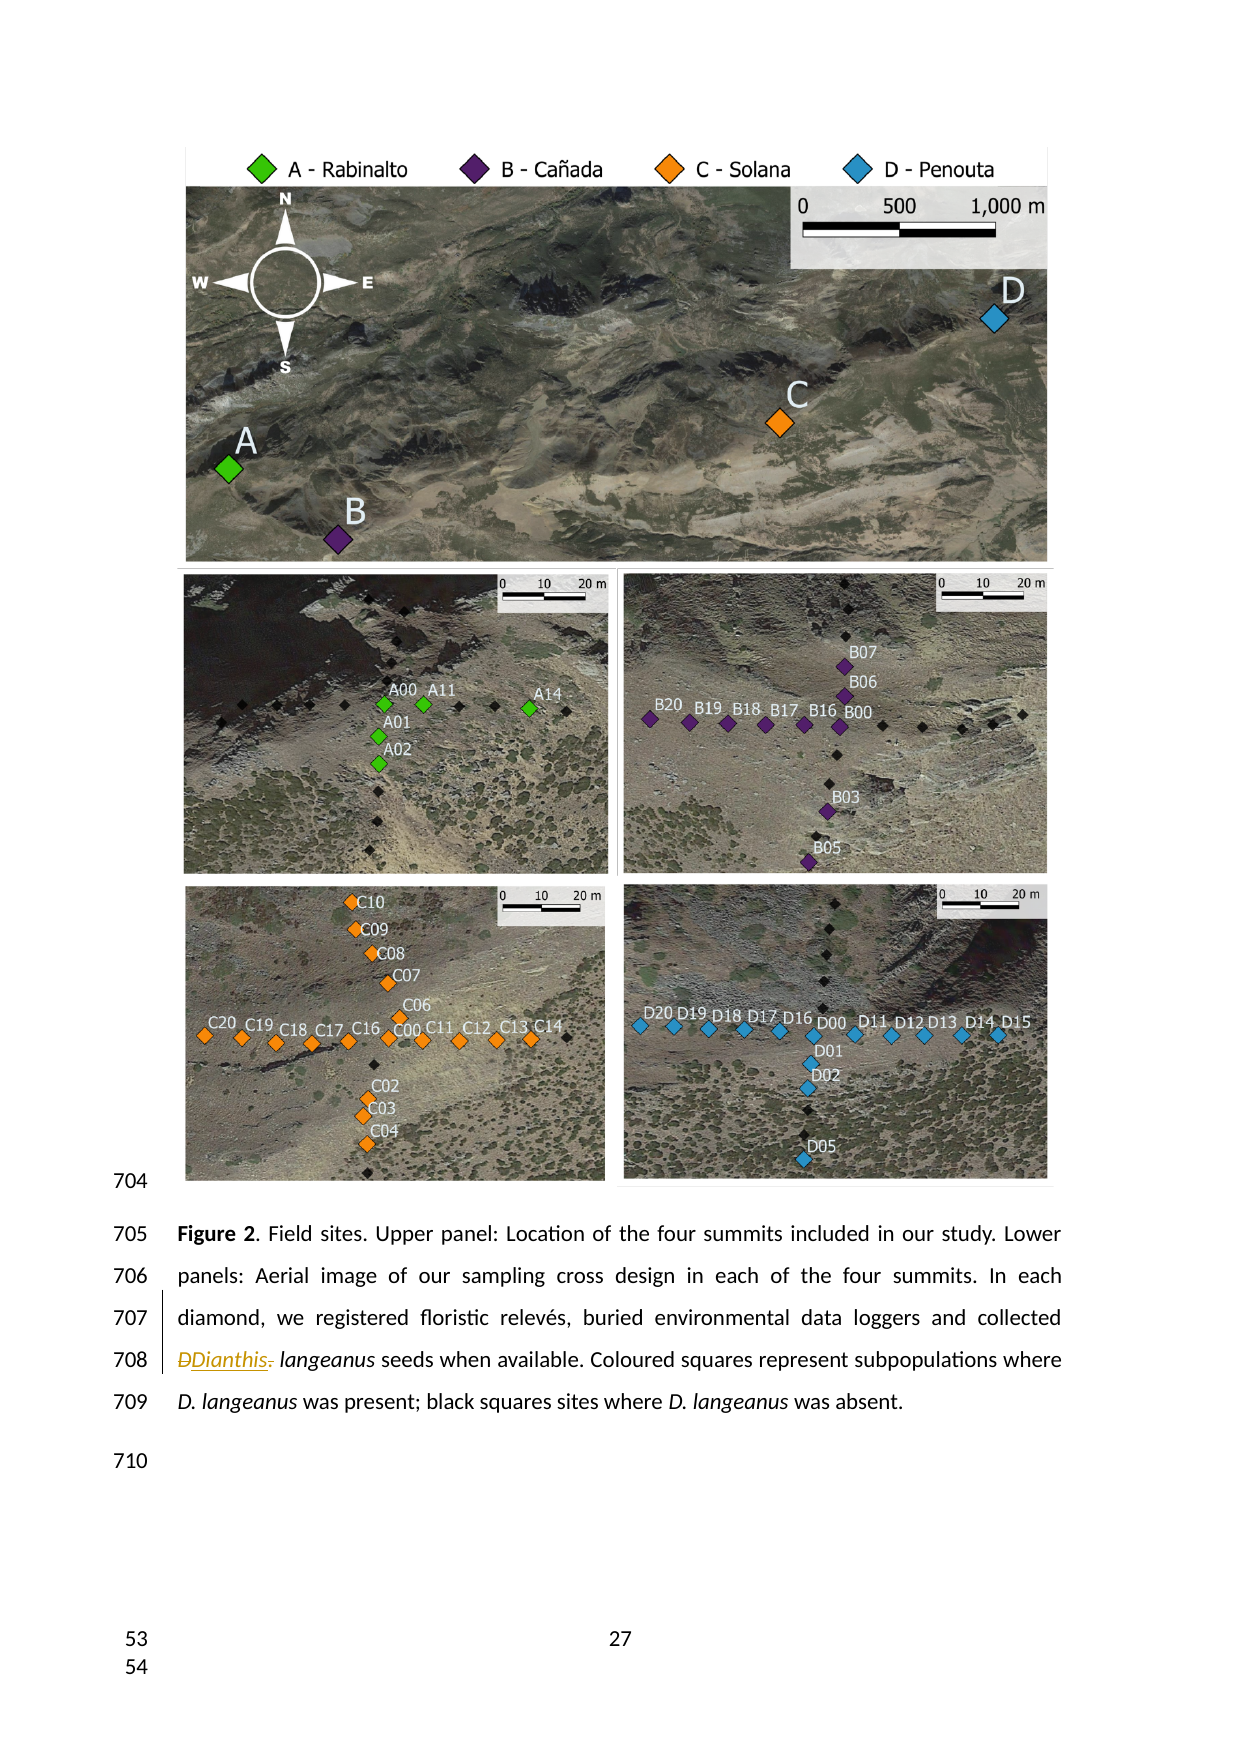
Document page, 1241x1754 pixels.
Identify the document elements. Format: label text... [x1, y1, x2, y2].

picture [177, 147, 1054, 1189]
text Figure 2. Field sites. Upper panel: Location of the four summits included in our study. Lower panels: Aerial image of our sampling cross design in each of the four summits. In each diamond, we registered floristic relevés, buried environmental data loggers and collected langeanus seeds when available. Coloured squares represent subpopulations where D. langeanus was present; black squares sites where D. langeanus was absent. [177, 1219, 1063, 1416]
